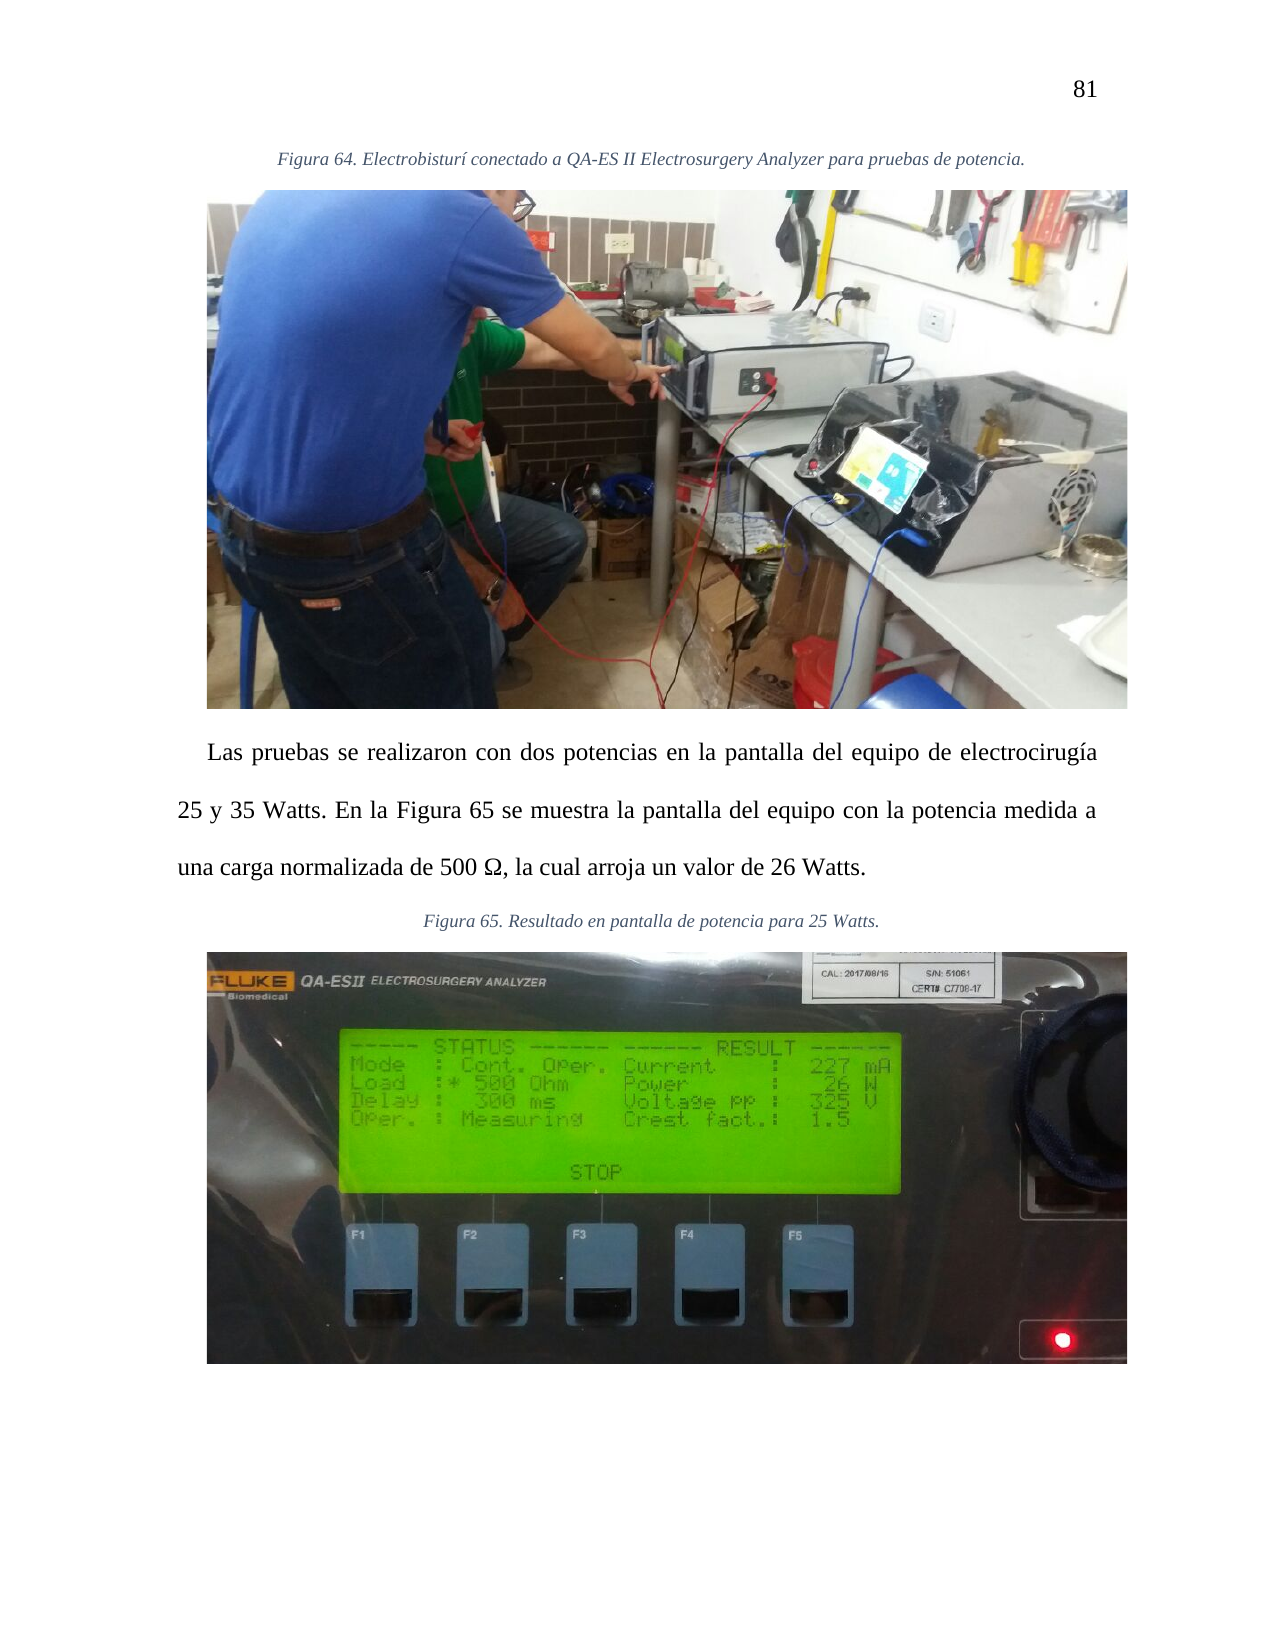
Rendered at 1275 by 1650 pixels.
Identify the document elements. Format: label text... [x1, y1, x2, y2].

text Figura . Electrobisturí conectado a QA-ES II Electrosurgery Analyzer para pruebas de potencia. [177, 148, 1098, 169]
picture [206, 952, 1128, 1364]
text Figura . Resultado en pantalla de potencia para 25 Watts. [177, 910, 1098, 931]
picture [206, 190, 1128, 709]
text Las pruebas se realizaron con dos potencias en la pantalla del equipo de electrocirugía 25 y 35 Watts. En la Figura 58 se muestra la pantalla del equipo con la potencia medida a una carga normalizada de 500 Ω, la cual arroja un valor de 26 Watts. [177, 737, 1098, 881]
